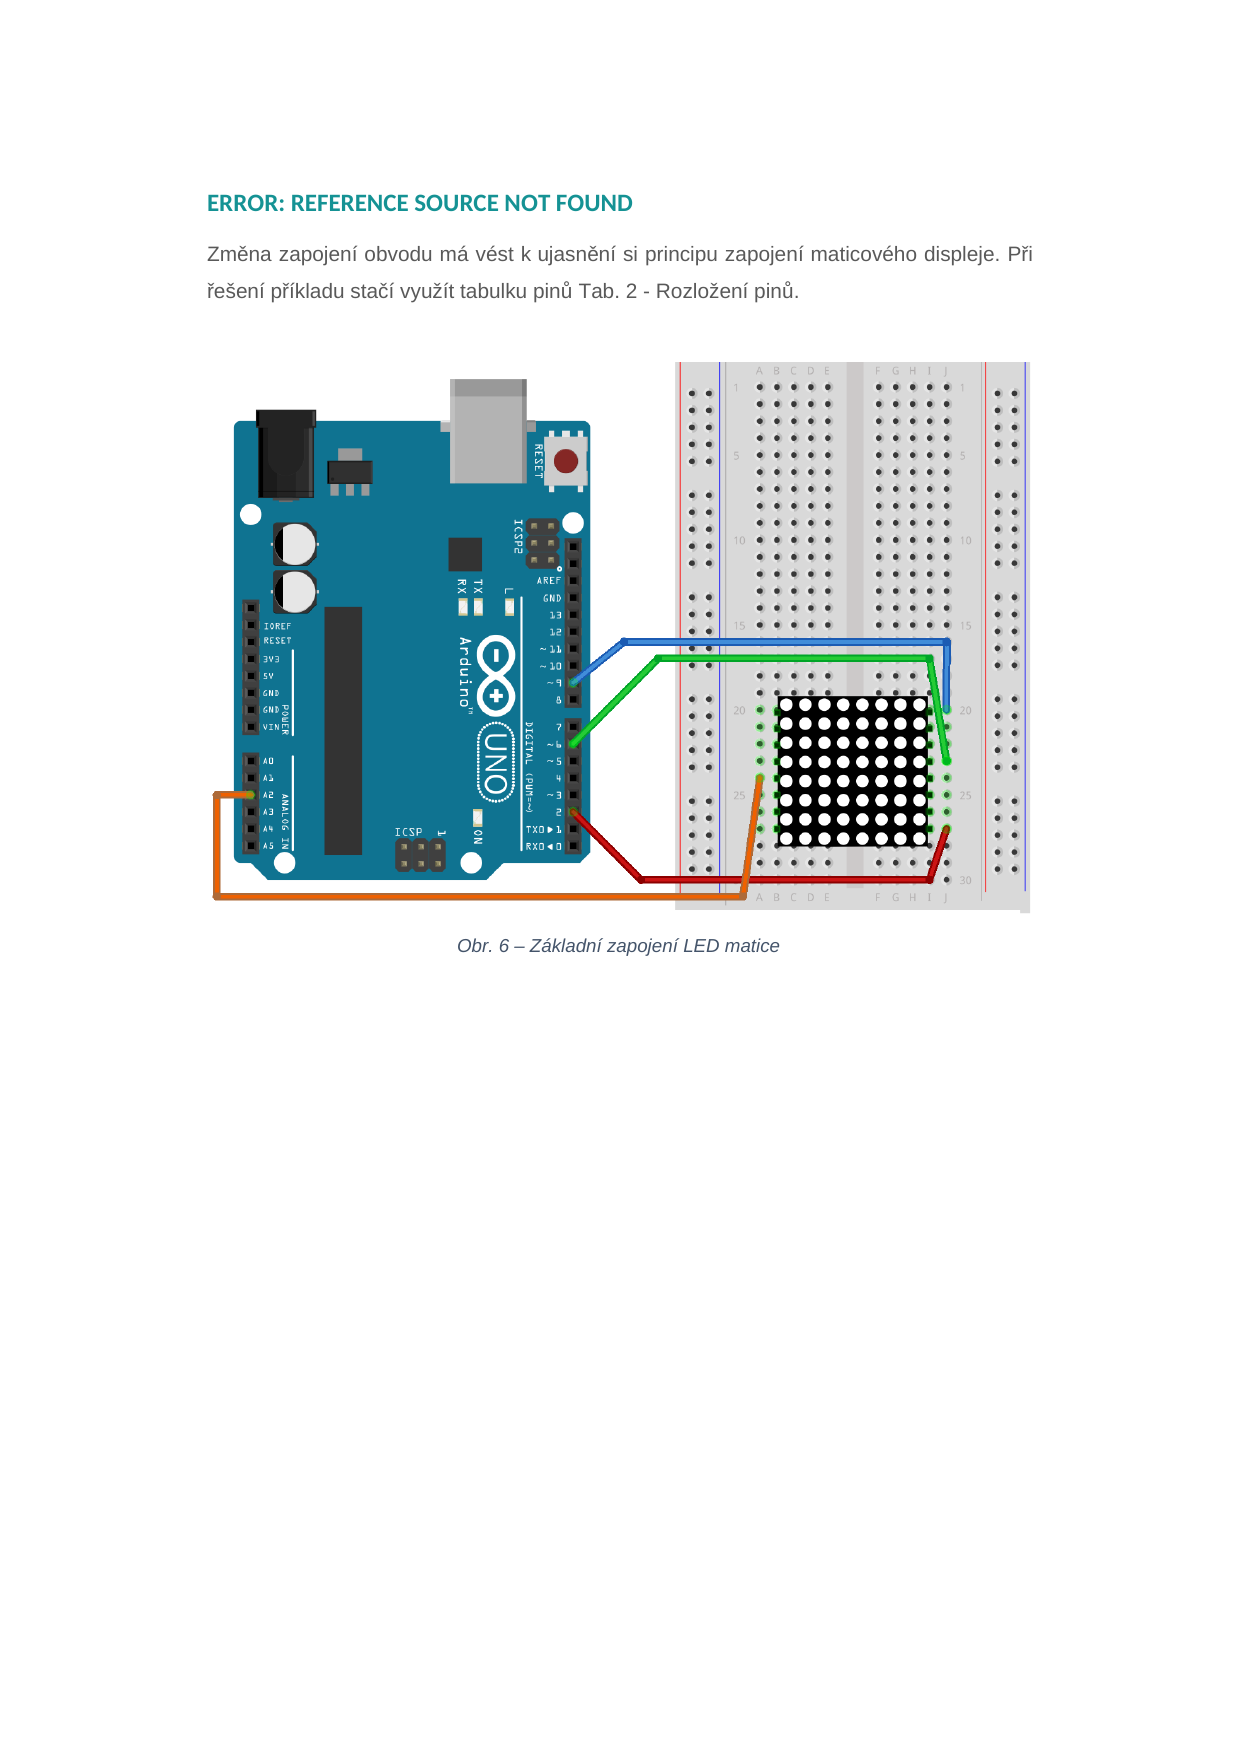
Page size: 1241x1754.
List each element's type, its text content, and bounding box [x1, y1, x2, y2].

picture [209, 362, 1031, 918]
text Změna zapojení obvodu má vést k ujasnění si principu zapojení maticového displeje. Při řešení příkladu stačí využít tabulku pinů Tab. 2 - Rozložení pinů. [207, 231, 1033, 306]
